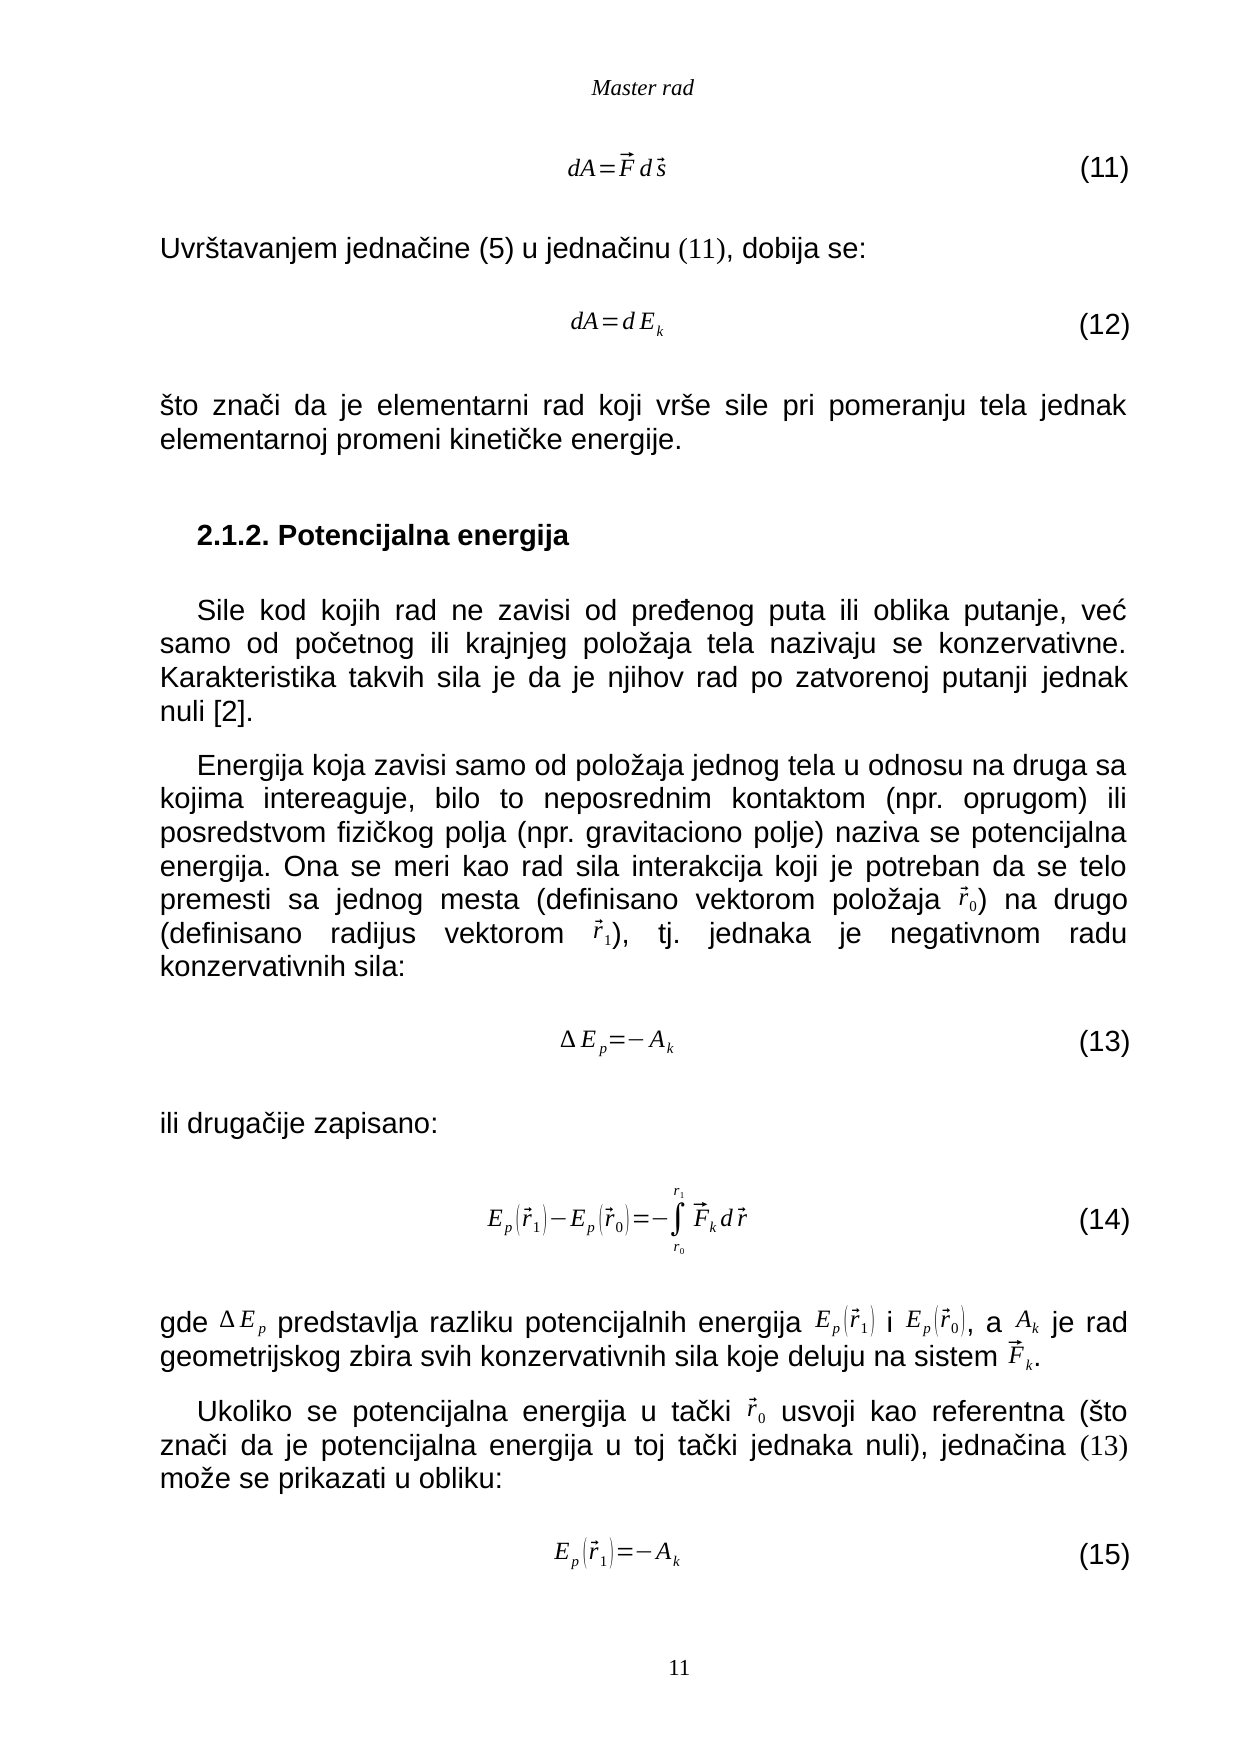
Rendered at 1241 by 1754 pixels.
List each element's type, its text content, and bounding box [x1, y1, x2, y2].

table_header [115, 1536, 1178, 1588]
text Ukoliko se potencijalna energija u tački usvoji kao referentna (što znači da je potencijalna energija u toj tački jednaka nuli), jednačina (13) može se prikazati u obliku: [159, 1394, 1128, 1495]
text što znači da je elementarni rad koji vrše sile pri pomeranju tela jednak elementarnoj promeni kinetičke energije. [159, 388, 1128, 455]
text Uvrštavanjem jednačine (5) u jednačinu (11), dobija se: [159, 231, 1128, 265]
text ili drugačije zapisano: [159, 1106, 1128, 1139]
text gde predstavlja razliku potencijalnih energija i , a je rad geometrijskog zbira svih konzervativnih sila koje deluju na sistem . [159, 1304, 1128, 1373]
subtitle Potencijalna energija [197, 518, 1128, 551]
text Energija koja zavisi samo od položaja jednog tela u odnosu na druga sa kojima intereaguje, bilo to neposrednim kontaktom (npr. oprugom) ili posredstvom fizičkog polja (npr. gravitaciono polje) naziva se potencijalna energija. Ona se meri kao rad sila interakcija koji je potreban da se telo premesti sa jednog mesta (definisano vektorom položaja ) na drugo (definisano radijus vektorom ), tj. jednaka je negativnom radu konzervativnih sila: [159, 748, 1128, 983]
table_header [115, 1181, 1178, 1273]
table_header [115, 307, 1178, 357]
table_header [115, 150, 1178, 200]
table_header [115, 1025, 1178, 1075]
text Sile kod kojih rad ne zavisi od pređenog puta ili oblika putanje, već samo od početnog ili krajnjeg položaja tela nazivaju se konzervativne. Karakteristika takvih sila je da je njihov rad po zatvorenoj putanji jednak nuli [2]. [159, 593, 1128, 727]
